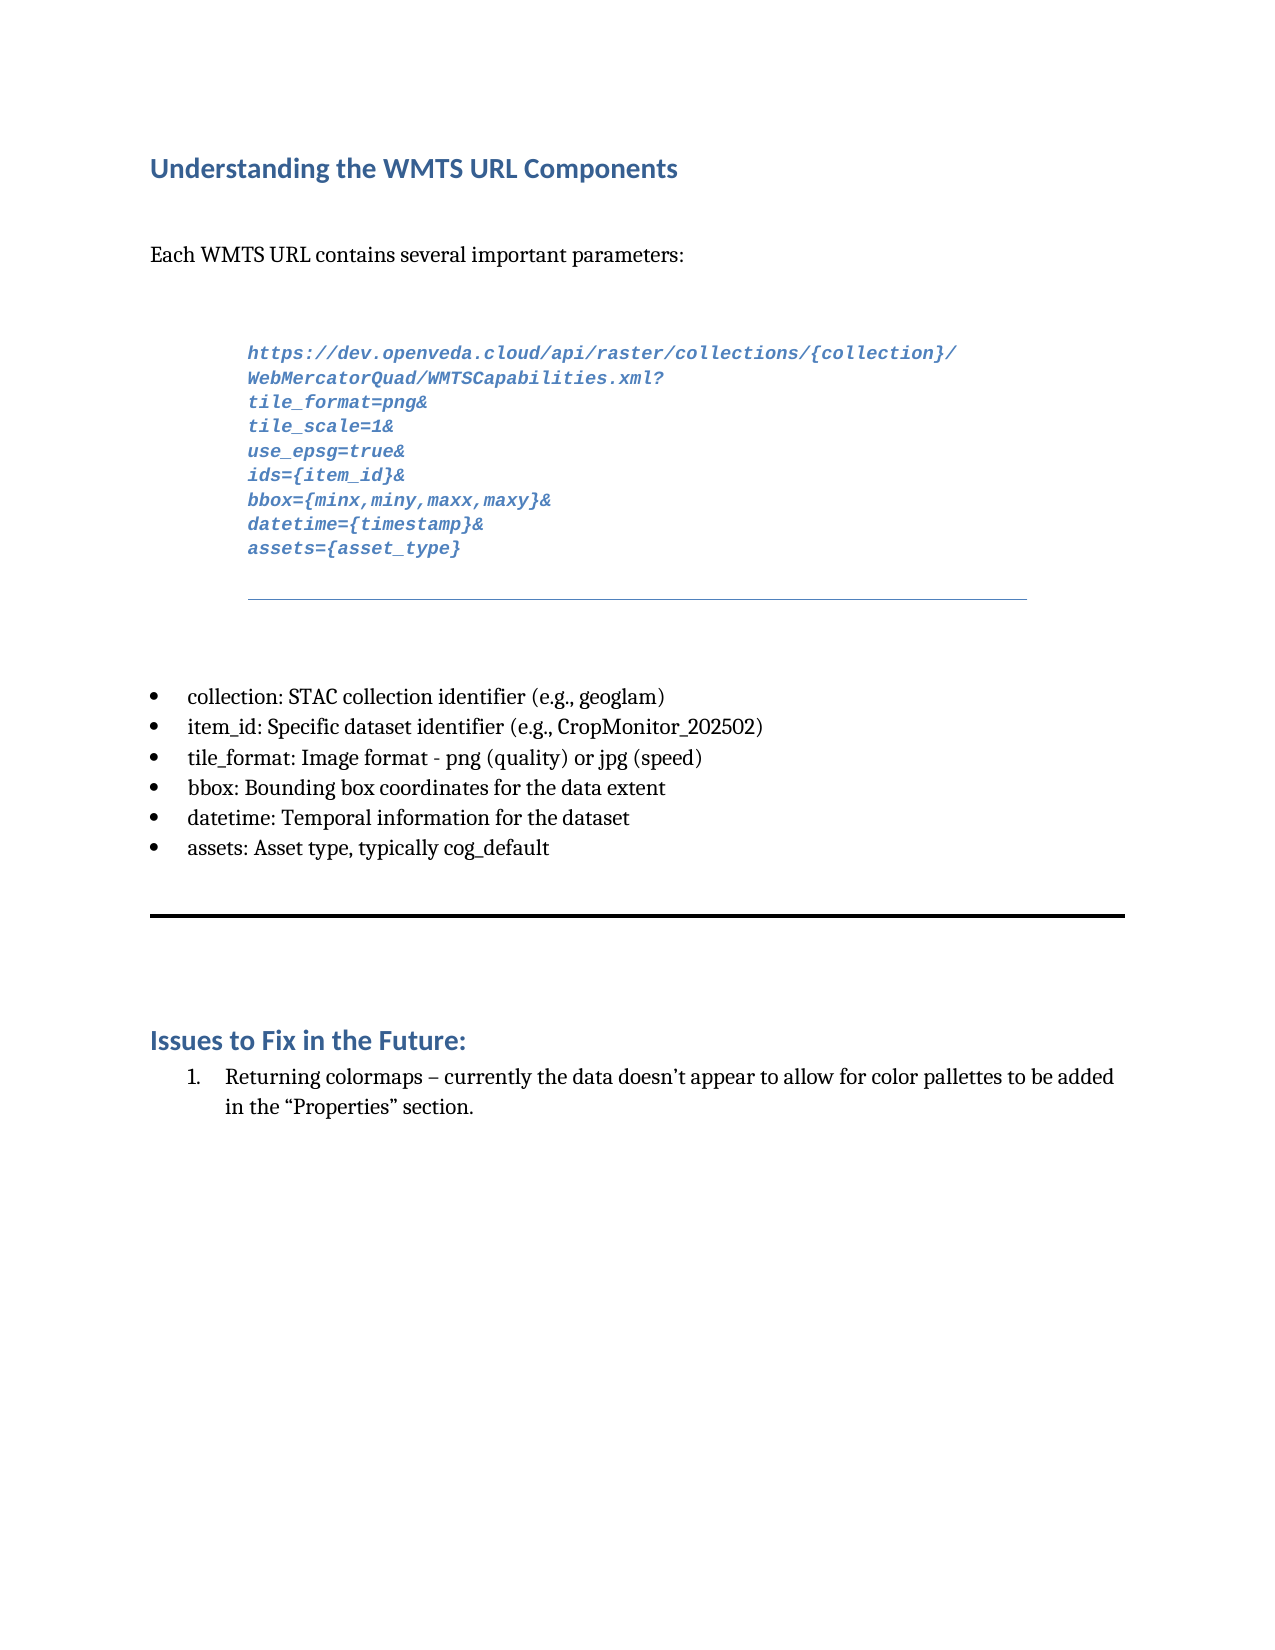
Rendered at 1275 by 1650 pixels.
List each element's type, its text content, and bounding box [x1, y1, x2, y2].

list bbox: Bounding box coordinates for the data extent [150, 774, 1125, 801]
list item_id: Specific dataset identifier (e.g., CropMonitor_202502) [150, 714, 1125, 741]
list Returning colormaps – currently the data doesn’t appear to allow for color pallettes to be added in the “Properties” section. [187, 1063, 1125, 1120]
subtitle Understanding the WMTS URL Components [150, 150, 1125, 186]
text Each WMTS URL contains several important parameters: [150, 242, 1125, 268]
text https://dev.openveda.cloud/api/raster/collections/{collection}/ WebMercatorQuad/WMTSCapabilities.xml? tile_format=png& tile_scale=1& use_epsg=true& ids={item_id}& bbox={minx,miny,maxx,maxy}& datetime={timestamp}& assets={asset_type} [247, 344, 1027, 600]
list datetime: Temporal information for the dataset [150, 805, 1125, 831]
list assets: Asset type, typically cog_default [150, 835, 1125, 861]
list tile_format: Image format - png (quality) or jpg (speed) [150, 744, 1125, 771]
list collection: STAC collection identifier (e.g., geoglam) [150, 684, 1125, 710]
subtitle Issues to Fix in the Future: [150, 1022, 1125, 1058]
